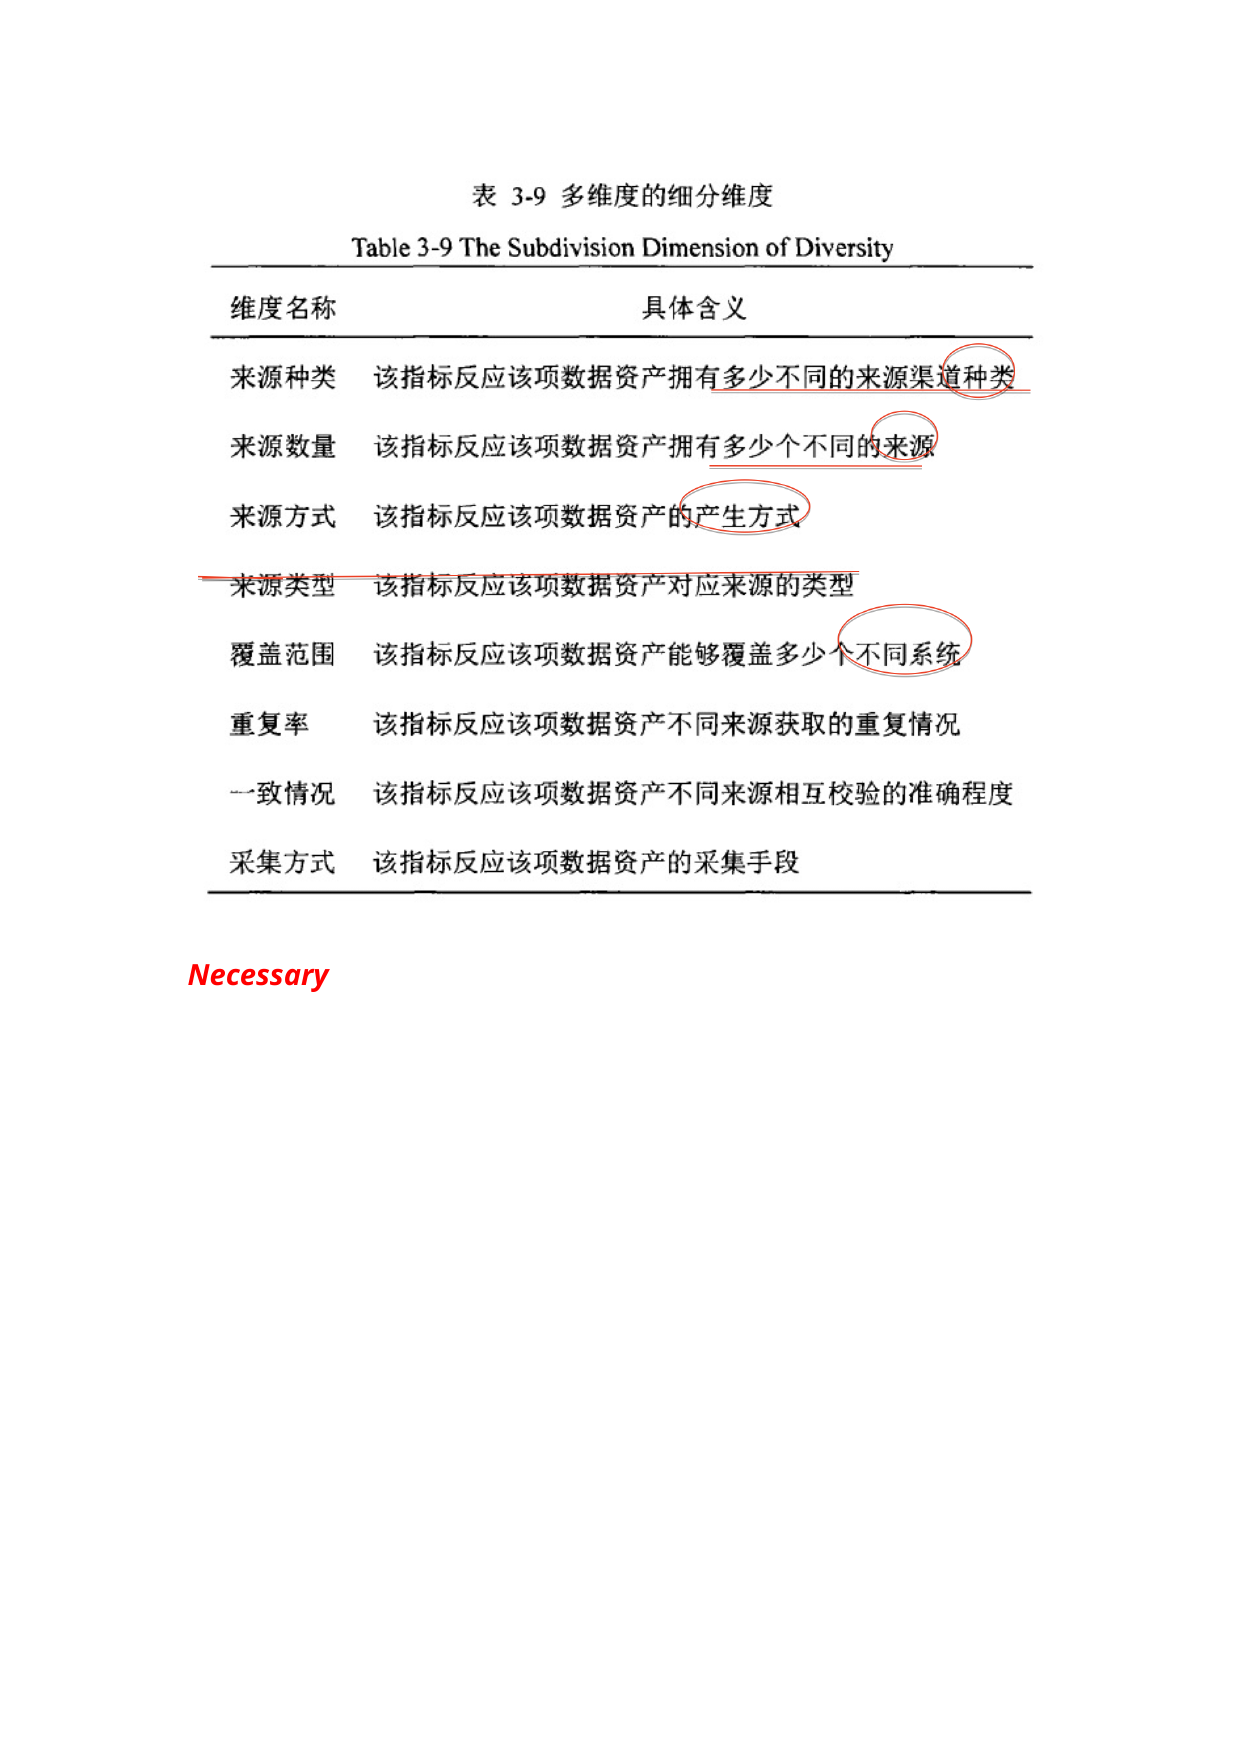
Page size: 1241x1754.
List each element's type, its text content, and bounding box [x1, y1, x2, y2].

picture [187, 162, 1053, 916]
text Necessary [187, 942, 1053, 1007]
